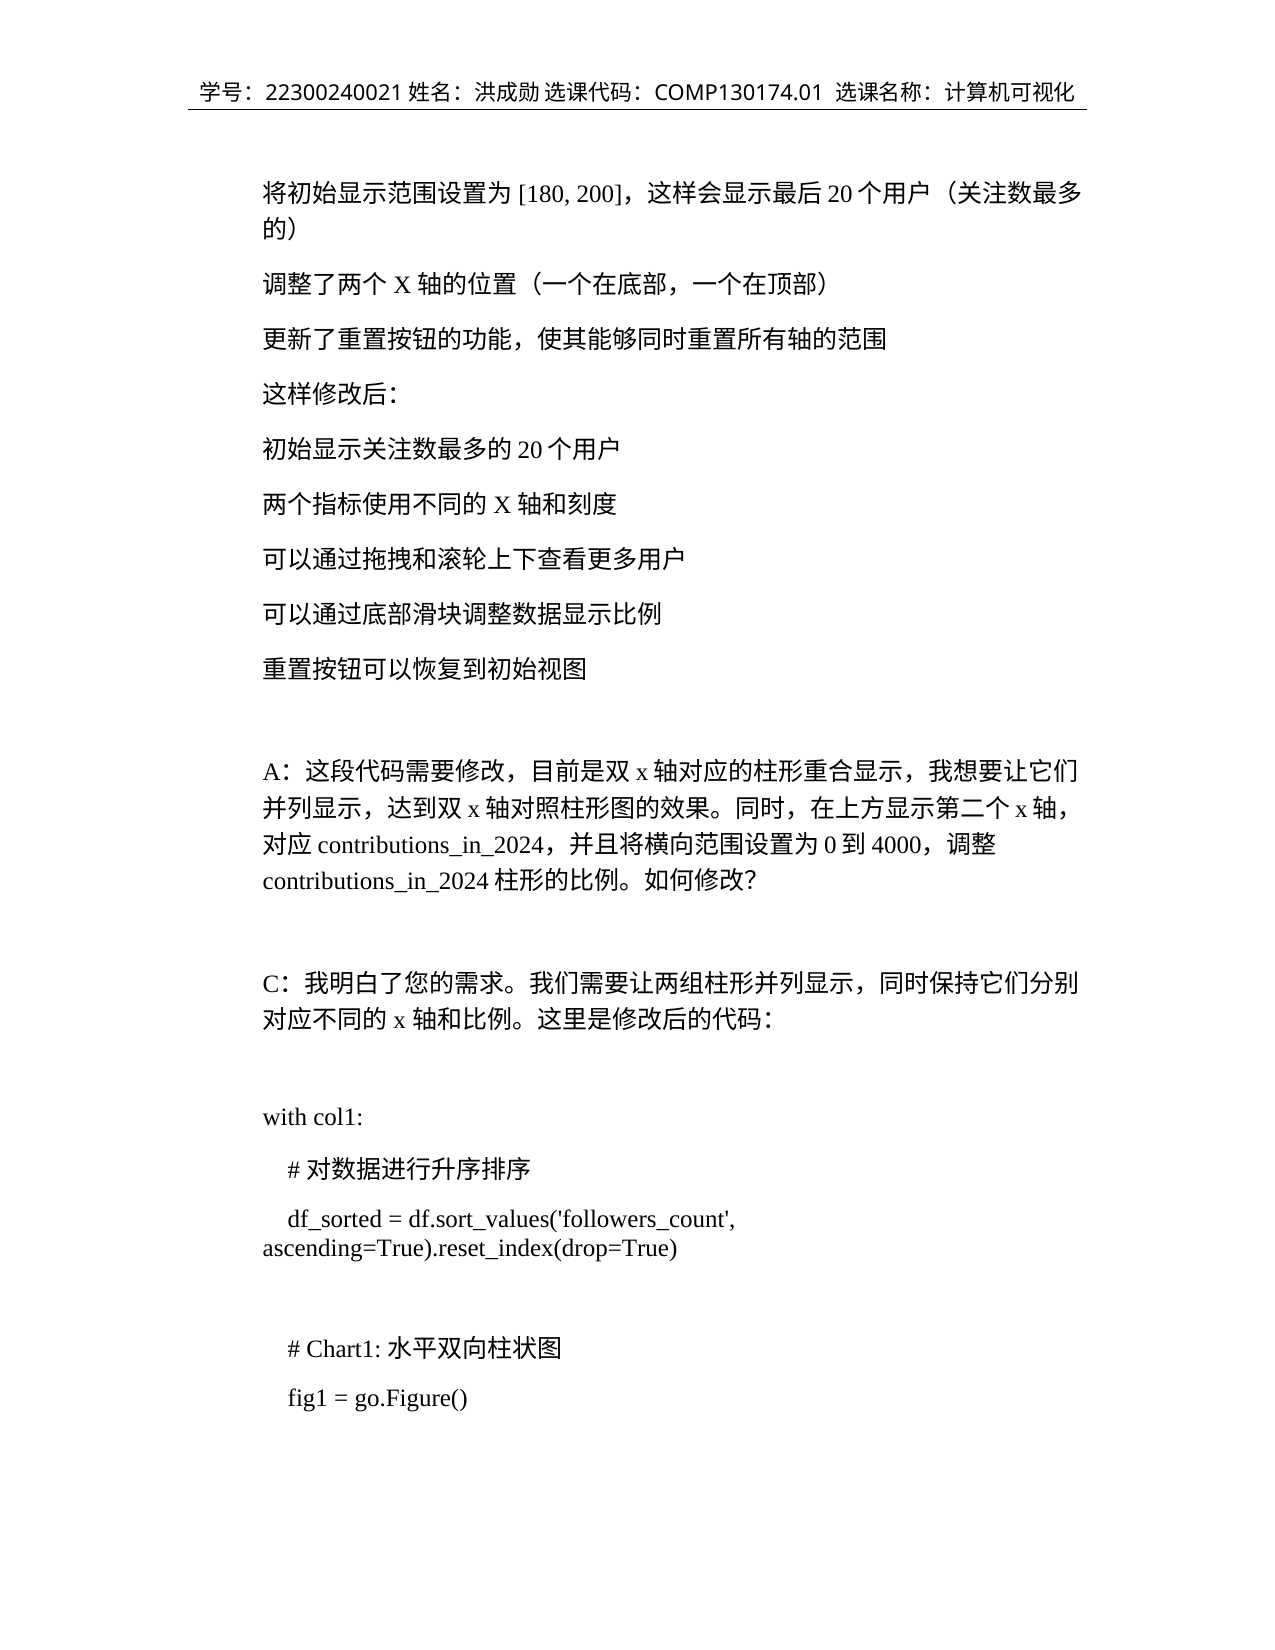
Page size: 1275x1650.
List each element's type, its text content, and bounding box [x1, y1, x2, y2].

text 可以通过拖拽和滚轮上下查看更多用户 [262, 539, 1087, 576]
text # 对数据进行升序排序 [262, 1149, 1087, 1186]
text # Chart1: 水平双向柱状图 [262, 1328, 1087, 1364]
text 这样修改后： [262, 374, 1087, 411]
text 可以通过底部滑块调整数据显示比例 [262, 594, 1087, 631]
text with col1: [262, 1102, 1087, 1131]
text 更新了重置按钮的功能，使其能够同时重置所有轴的范围 [262, 319, 1087, 356]
text C：我明白了您的需求。我们需要让两组柱形并列显示，同时保持它们分别对应不同的 x 轴和比例。这里是修改后的代码： [262, 963, 1087, 1036]
text 初始显示关注数最多的20个用户 [262, 429, 1087, 466]
text fig1 = go.Figure() [262, 1383, 1087, 1412]
text df_sorted = df.sort_values('followers_count', ascending=True).reset_index(drop=True) [262, 1204, 1087, 1262]
text 重置按钮可以恢复到初始视图 [262, 649, 1087, 686]
text 将初始显示范围设置为 [180, 200]，这样会显示最后20个用户（关注数最多的） [262, 173, 1087, 246]
text A：这段代码需要修改，目前是双x轴对应的柱形重合显示，我想要让它们并列显示，达到双x轴对照柱形图的效果。同时，在上方显示第二个x轴，对应contributions_in_2024，并且将横向范围设置为0到4000，调整contributions_in_2024柱形的比例。如何修改？ [262, 752, 1087, 897]
text 两个指标使用不同的 X 轴和刻度 [262, 484, 1087, 521]
text 调整了两个 X 轴的位置（一个在底部，一个在顶部） [262, 264, 1087, 301]
